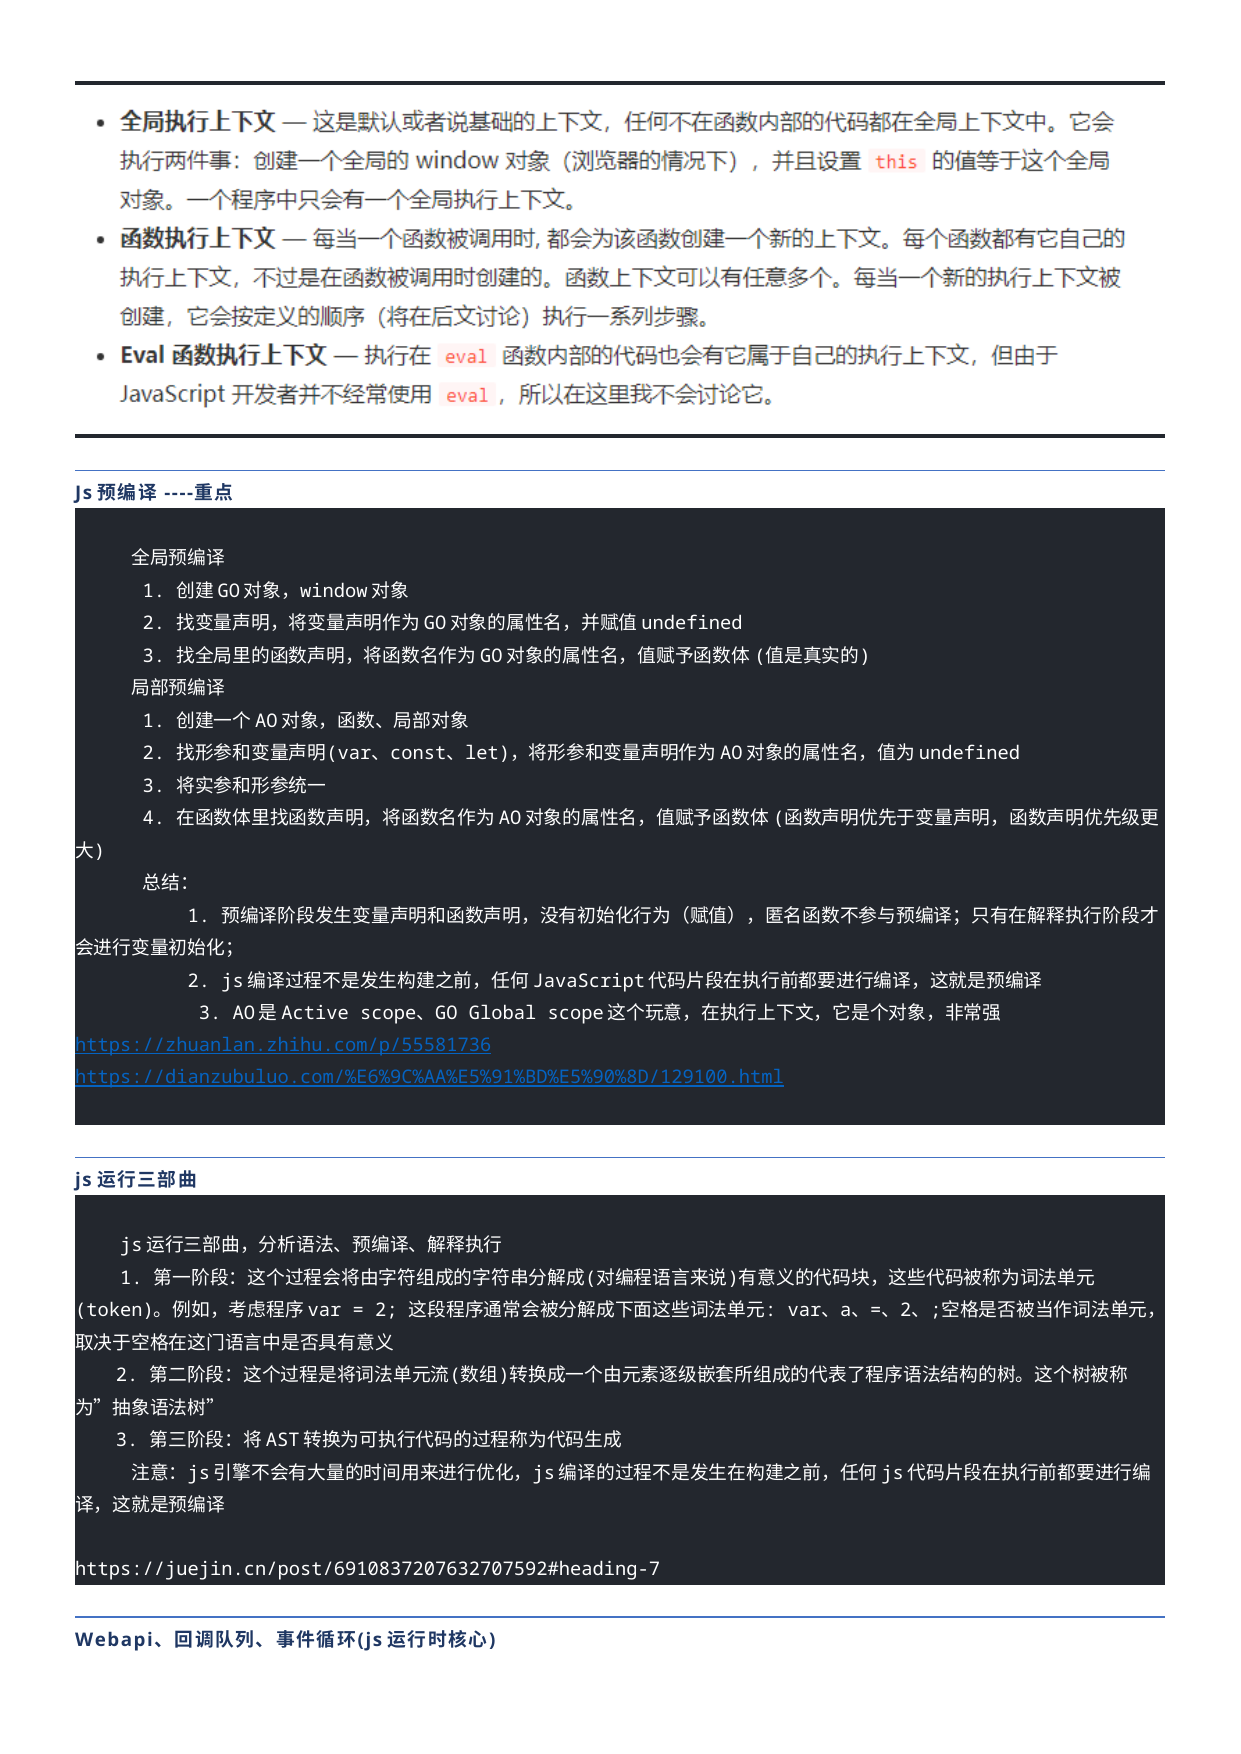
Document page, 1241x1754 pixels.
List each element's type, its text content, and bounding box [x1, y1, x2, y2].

text 2. js编译过程不是发生构建之前，任何JavaScript代码片段在执行前都要进行编译，这就是预编译 [75, 963, 1165, 995]
text 1. 预编译阶段发生变量声明和函数声明，没有初始化行为（赋值），匿名函数不参与预编译；只有在解释执行阶段才会进行变量初始化； [75, 898, 1165, 963]
text 3. 第三阶段：将AST转换为可执行代码的过程称为代码生成 [75, 1422, 1165, 1455]
text 4. 在函数体里找函数声明，将函数名作为AO对象的属性名，值赋予函数体 (函数声明优先于变量声明，函数声明优先级更大) [75, 800, 1165, 865]
text 1. 创建一个AO对象，函数、局部对象 [75, 703, 1165, 735]
text js运行三部曲，分析语法、预编译、解释执行 [75, 1227, 1165, 1260]
text 2. 找变量声明，将变量声明作为GO对象的属性名，并赋值undefined [75, 605, 1165, 638]
text 1. 第一阶段：这个过程会将由字符组成的字符串分解成(对编程语言来说)有意义的代码块，这些代码被称为词法单元(token)。例如，考虑程序var = 2; 这段程序通常会被分解成下面这些词法单元: var、a、=、2、;空格是否被当作词法单元，取决于空格在这门语言中是否具有意义 [75, 1260, 1165, 1357]
text 2. 第二阶段：这个过程是将词法单元流(数组)转换成一个由元素逐级嵌套所组成的代表了程序语法结构的树。这个树被称为”抽象语法树” [75, 1357, 1165, 1422]
text 1. 创建GO对象，window对象 [75, 573, 1165, 605]
text 全局预编译 [75, 540, 1165, 573]
text 3. 将实参和形参统一 [75, 768, 1165, 800]
subtitle Js预编译 ----重点 [75, 471, 1165, 508]
text https://zhuanlan.zhihu.com/p/55581736 https://dianzubuluo.com/%E6%9C%AA%E5%91%BD%E5%90%8D/129100.html [75, 1028, 1165, 1093]
subtitle Webapi、回调队列、事件循环(js运行时核心) [75, 1618, 1165, 1654]
text 总结： [75, 865, 1165, 898]
text https://juejin.cn/post/6910837207632707592#heading-7 [75, 1552, 1165, 1585]
text 3. 找全局里的函数声明，将函数名作为GO对象的属性名，值赋予函数体 (值是真实的) [75, 638, 1165, 670]
text 注意：js引擎不会有大量的时间用来进行优化，js编译的过程不是发生在构建之前，任何js代码片段在执行前都要进行编译，这就是预编译 [75, 1455, 1165, 1520]
subtitle js运行三部曲 [75, 1158, 1165, 1195]
text 2. 找形参和变量声明(var、const、let)，将形参和变量声明作为AO对象的属性名，值为undefined [75, 735, 1165, 768]
text 局部预编译 [75, 670, 1165, 703]
picture [75, 85, 1166, 434]
text 3. AO是Active scope、GO Global scope这个玩意，在执行上下文，它是个对象，非常强 [75, 995, 1165, 1028]
